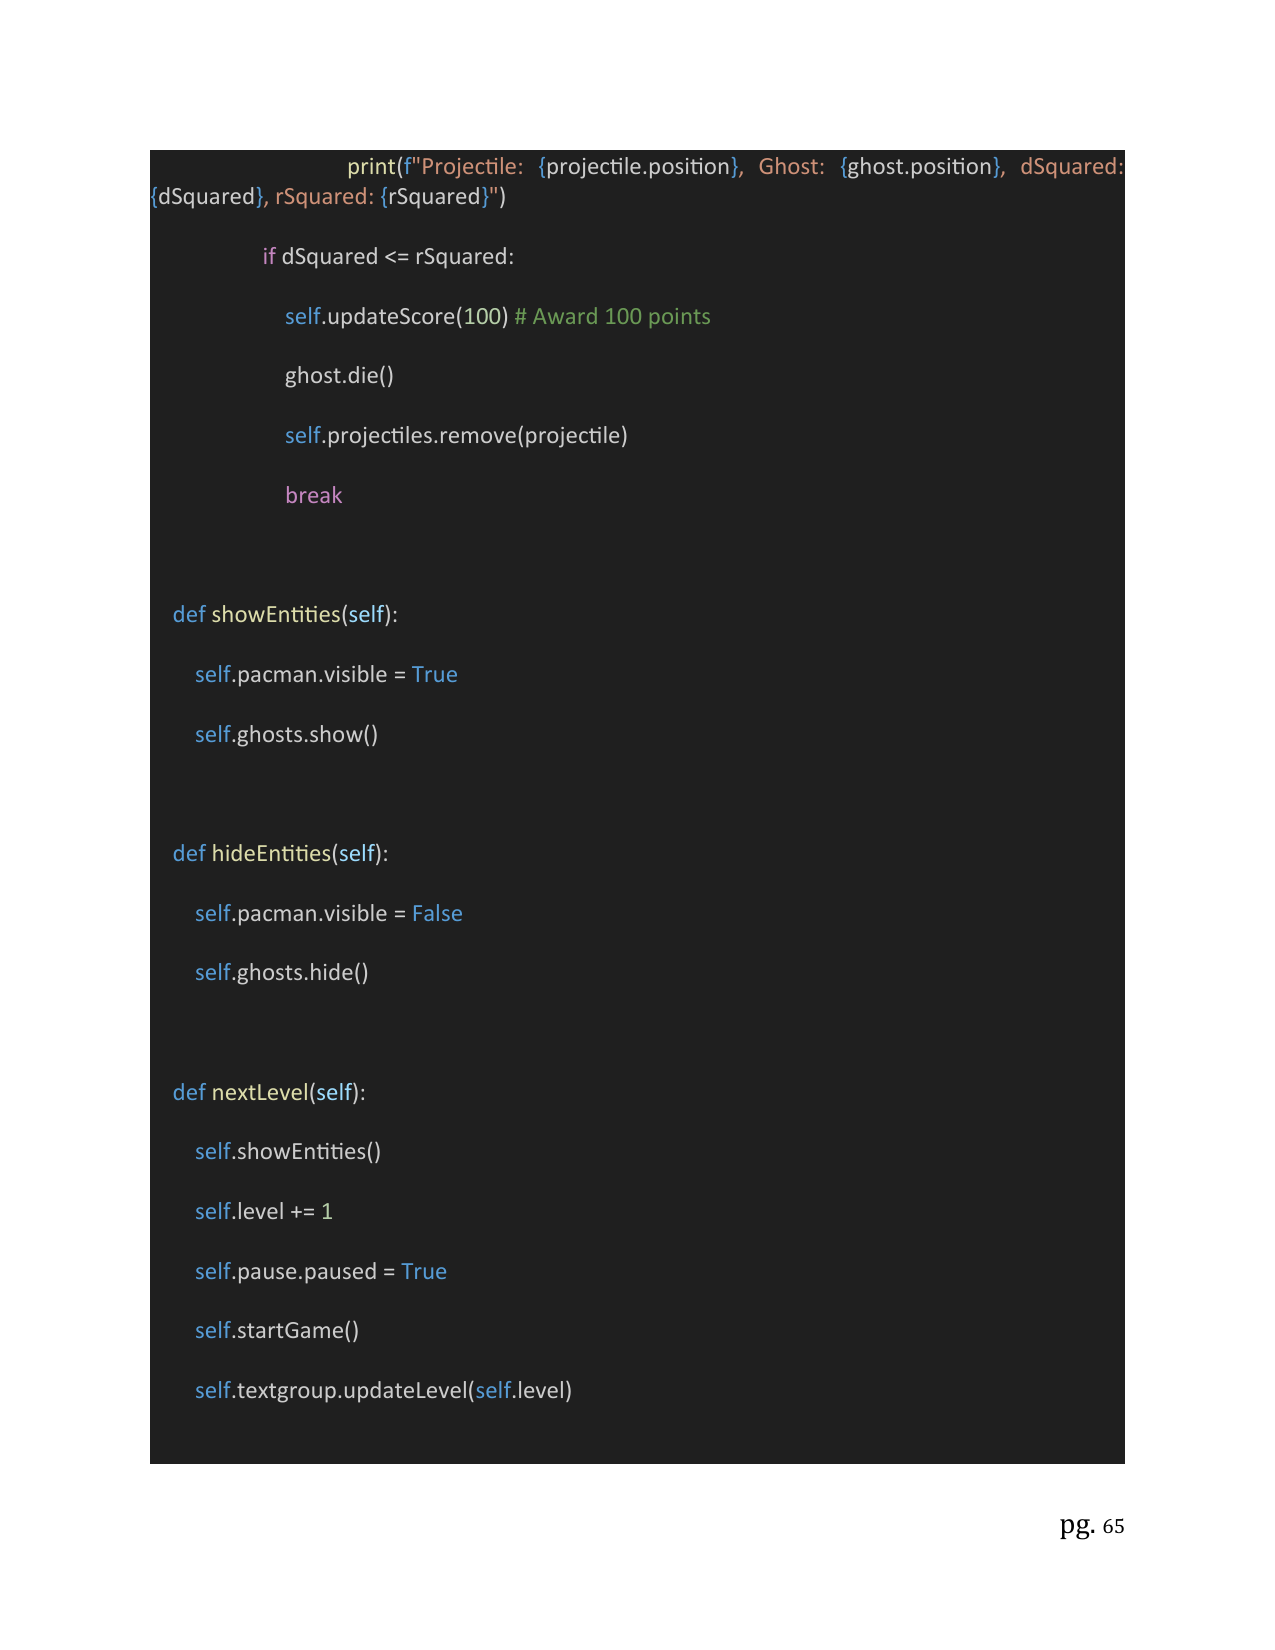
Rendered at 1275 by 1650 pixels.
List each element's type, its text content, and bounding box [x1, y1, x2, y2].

text if dSquared <= rSquared: [150, 240, 1125, 271]
text ghost.die() [150, 359, 1125, 390]
text break [150, 479, 1125, 509]
text self.startGame() [150, 1314, 1125, 1345]
text self.showEntities() [150, 1136, 1125, 1166]
text self.ghosts.hide() [150, 956, 1125, 987]
text self.pacman.visible = True [150, 658, 1125, 688]
text def hideEntities(self): [150, 837, 1125, 868]
text self.textgroup.updateLevel(self.level) [150, 1374, 1125, 1405]
text self.updateScore(100) # Award 100 points [150, 300, 1125, 330]
text self.pause.paused = True [150, 1255, 1125, 1285]
text self.ghosts.show() [150, 718, 1125, 748]
text def nextLevel(self): [150, 1076, 1125, 1106]
text def showEntities(self): [150, 598, 1125, 629]
text print(f"Projectile: {projectile.position}, Ghost: {ghost.position}, dSquared: {dSquared}, rSquared: {rSquared}") [150, 150, 1125, 211]
text self.level += 1 [150, 1195, 1125, 1226]
text self.projectiles.remove(projectile) [150, 419, 1125, 450]
text self.pacman.visible = False [150, 897, 1125, 927]
